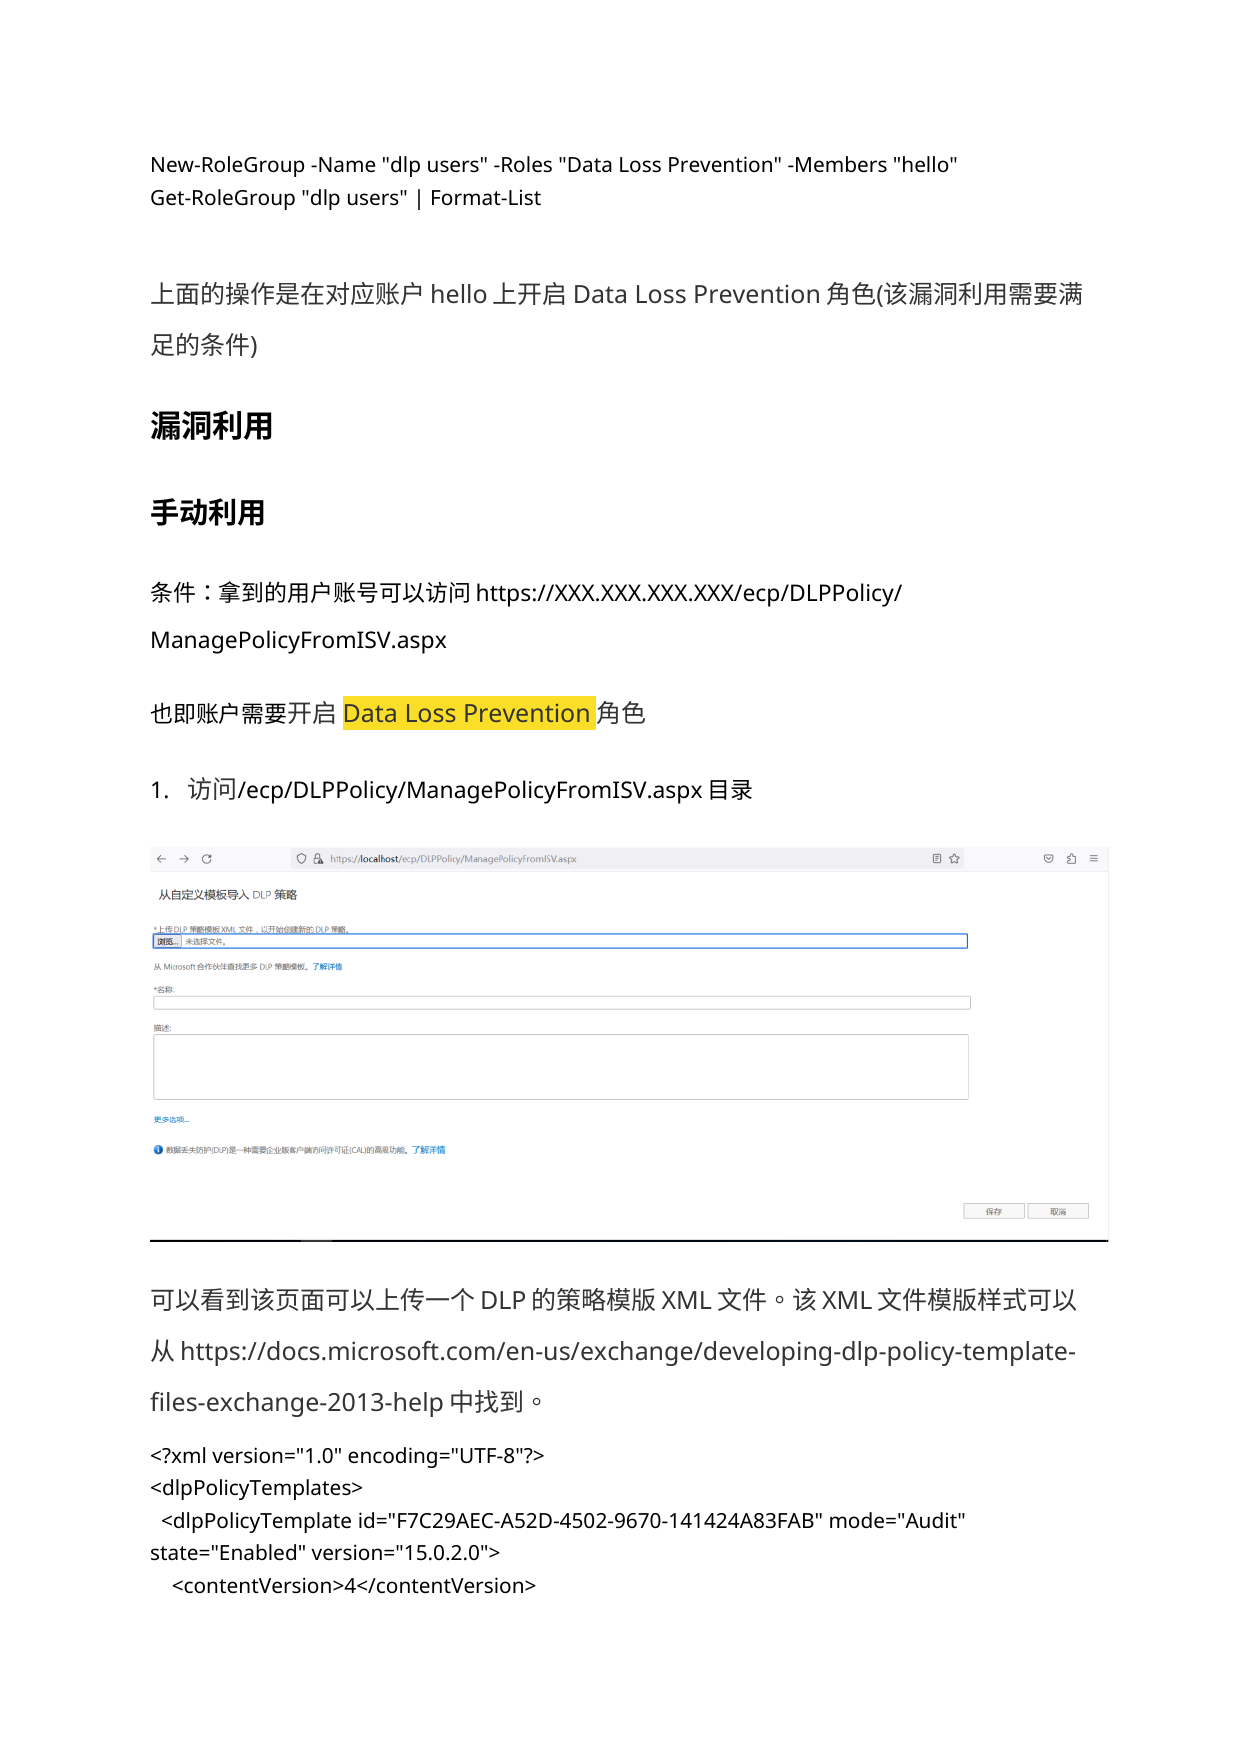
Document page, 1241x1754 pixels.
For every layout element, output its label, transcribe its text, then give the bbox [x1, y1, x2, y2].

text 上面的操作是在对应账户hello上开启Data Loss Prevention角色(该漏洞利用需要满足的条件) [150, 277, 1090, 362]
text 条件：拿到的用户账号可以访问https://XXX.XXX.XXX.XXX/ecp/DLPPolicy/ManagePolicyFromISV.aspx [150, 577, 1090, 655]
text 可以看到该页面可以上传一个DLP的策略模版XML文件。该XML文件模版样式可以从https://docs.microsoft.com/en-us/exchange/developing-dlp-policy-template-files-exchange-2013-help中找到。 [150, 1282, 1090, 1418]
subtitle 手动利用 [150, 493, 1090, 532]
subtitle 漏洞利用 [150, 404, 1090, 446]
picture [150, 847, 1109, 1242]
list 访问/ecp/DLPPolicy/ManagePolicyFromISV.aspx目录 [150, 772, 1090, 806]
text 也即账户需要开启Data Loss Prevention角色 [596, 696, 1090, 730]
text 也即账户需要开启Data Loss Prevention角色 [150, 696, 343, 730]
